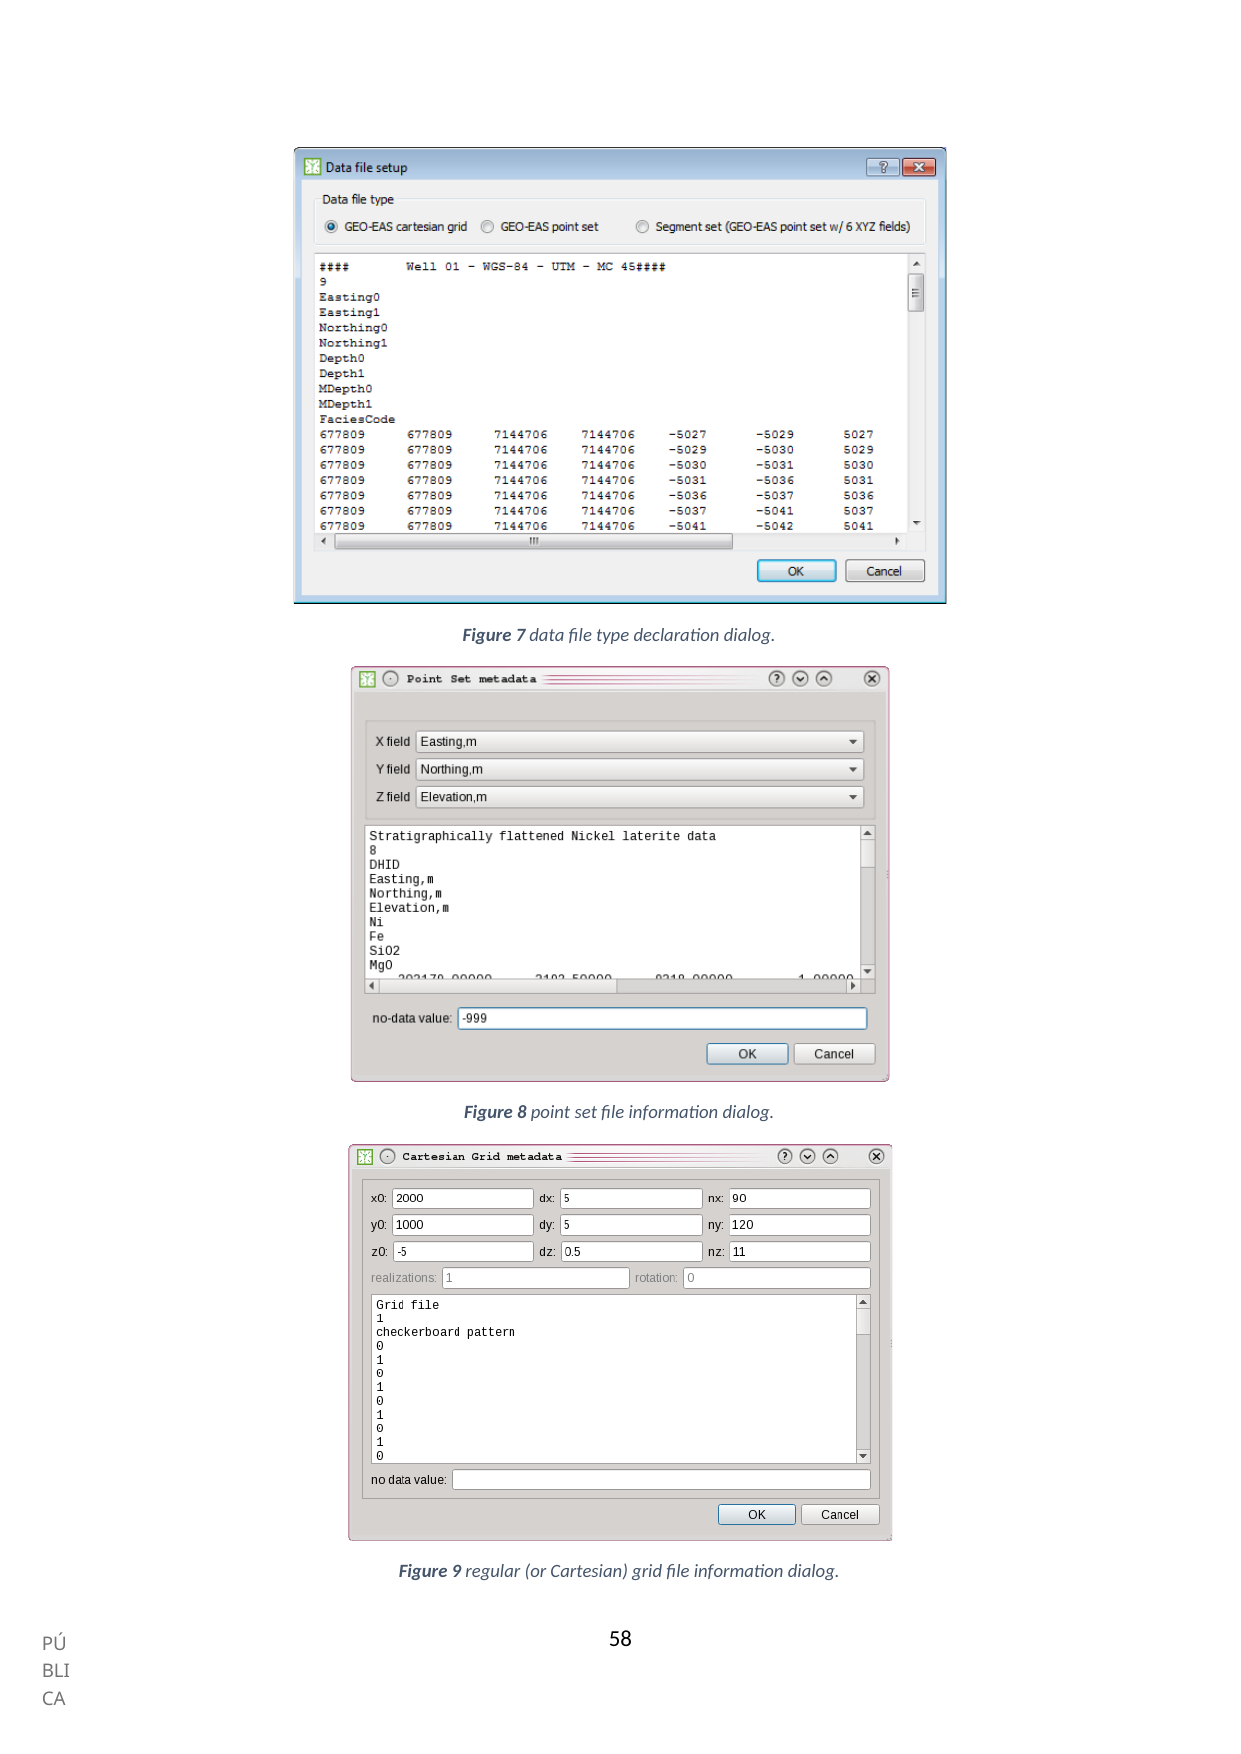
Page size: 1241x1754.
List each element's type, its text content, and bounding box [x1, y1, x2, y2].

picture [293, 147, 947, 604]
picture [350, 666, 890, 1082]
text Figure 9 regular (or Cartesian) grid file information dialog. [177, 1559, 1063, 1582]
text Figure 7 data file type declaration dialog. [177, 623, 1063, 646]
picture [348, 1144, 893, 1541]
text Figure 8 point set file information dialog. [177, 1101, 1063, 1123]
